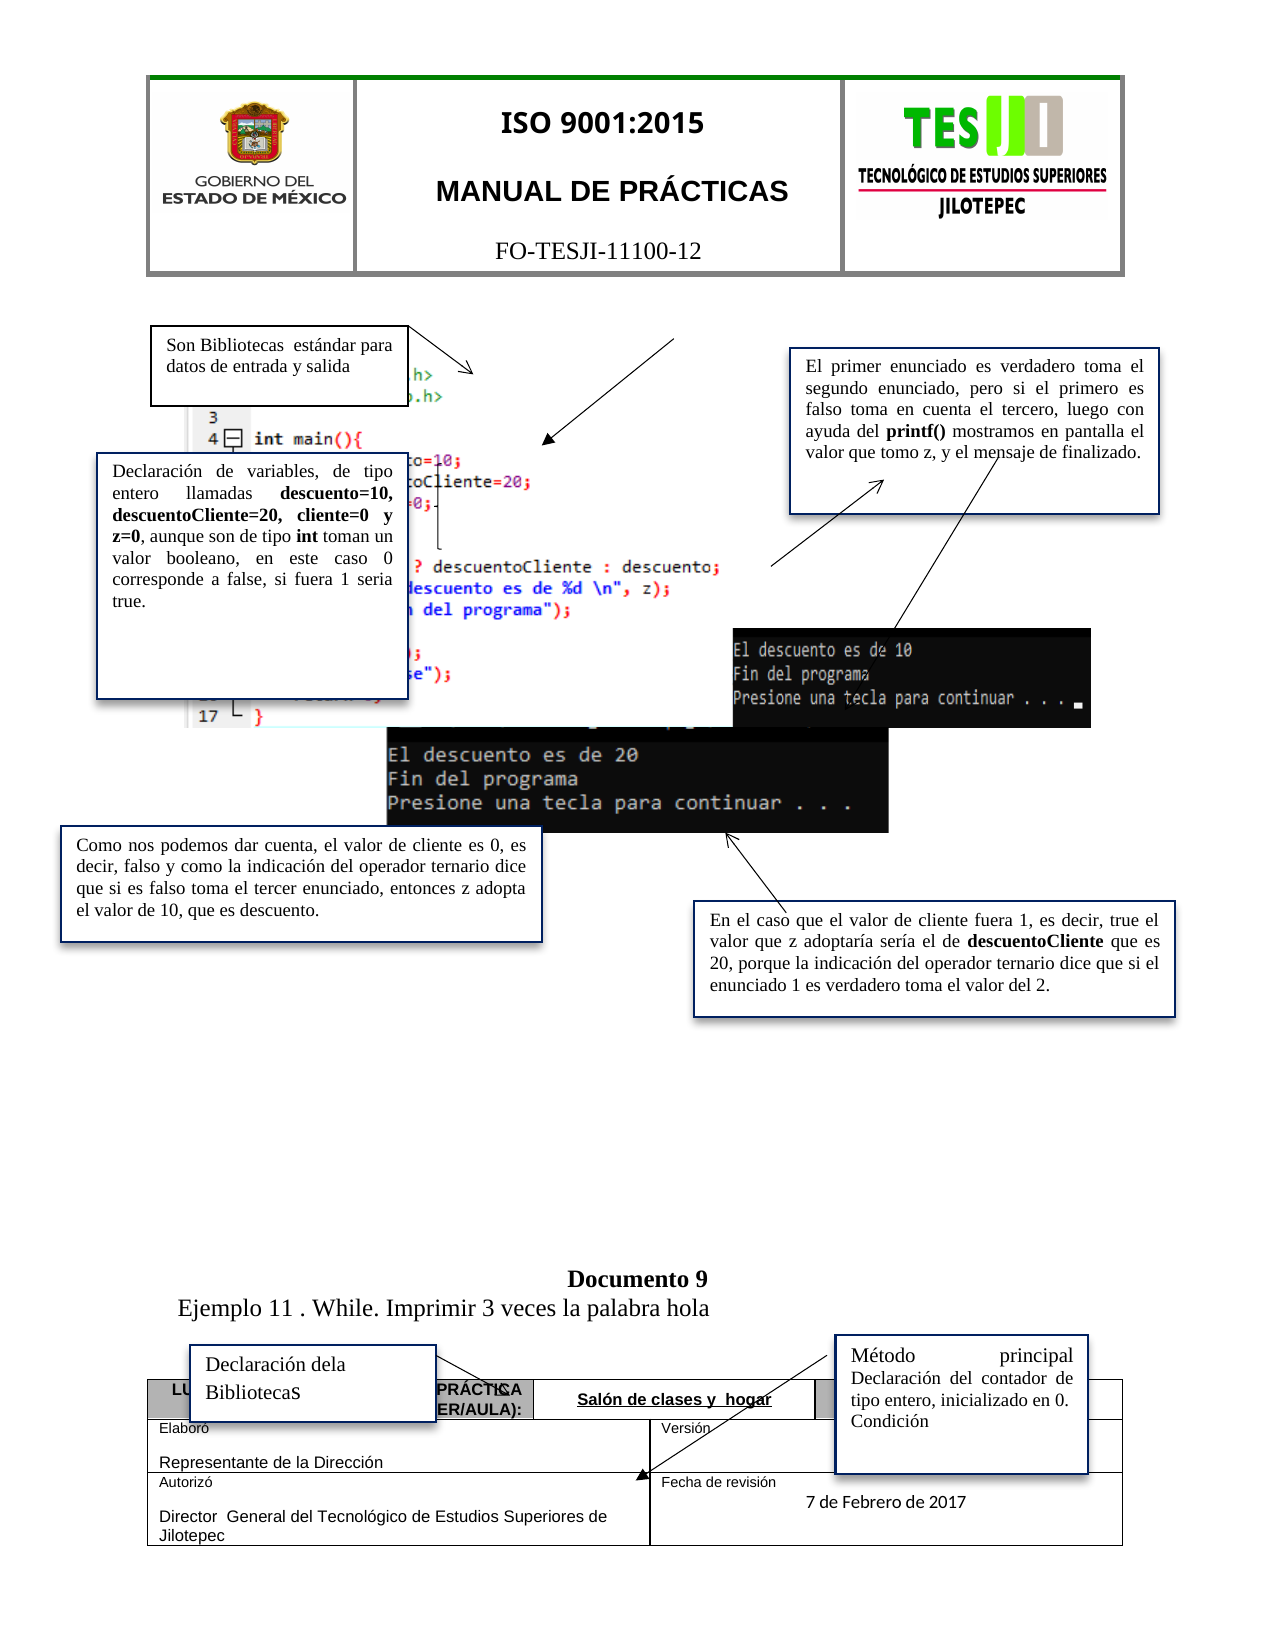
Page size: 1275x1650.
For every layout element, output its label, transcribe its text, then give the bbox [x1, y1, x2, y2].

text Ejemplo 11 . While. Imprimir 3 veces la palabra hola [177, 1293, 1098, 1321]
picture [856, 92, 1109, 220]
picture [151, 92, 350, 213]
picture [461, 363, 469, 369]
text Documento 9 [177, 1264, 1098, 1293]
picture [184, 363, 1091, 833]
